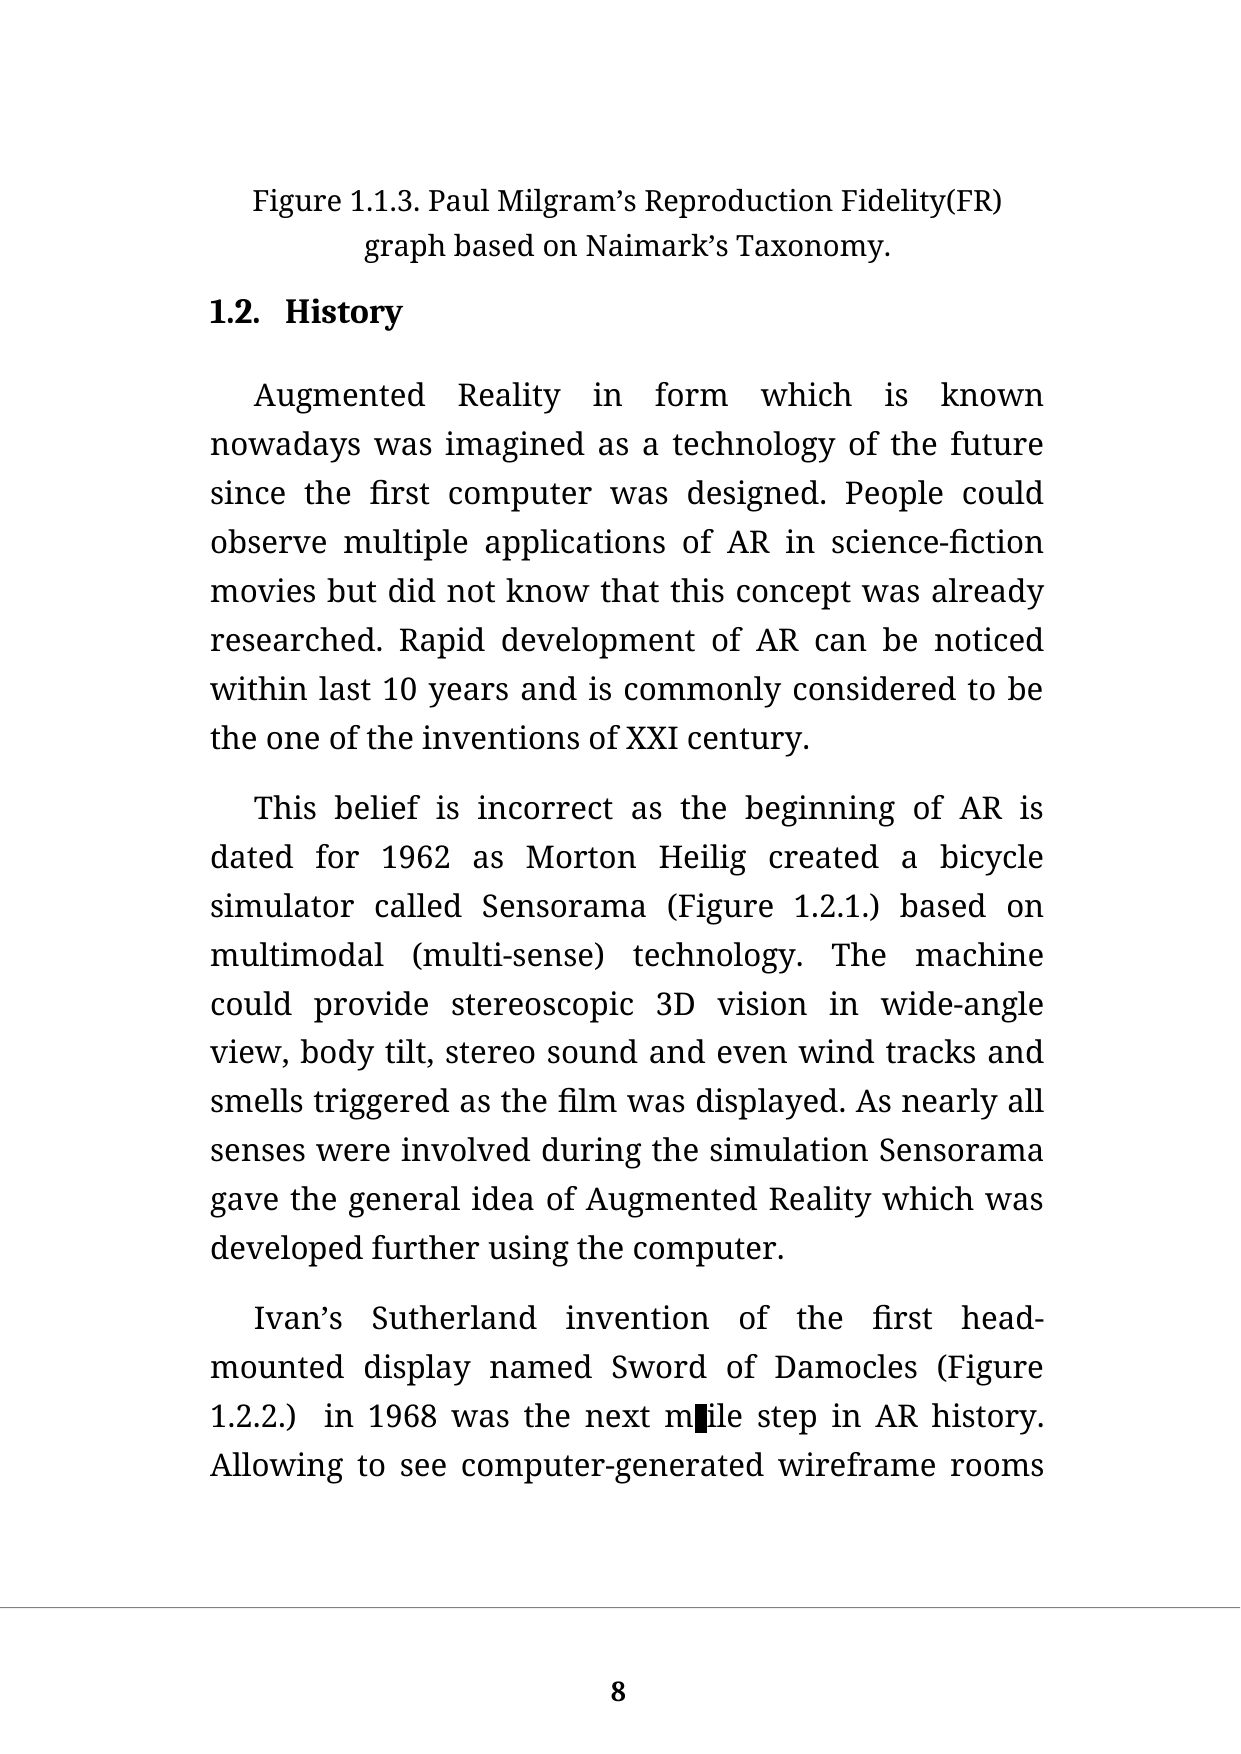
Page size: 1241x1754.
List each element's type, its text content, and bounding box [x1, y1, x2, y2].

text Figure 1.1.3. Paul Milgram’s Reproduction Fidelity(FR) graph based on Naimark’s Taxonomy. [210, 180, 1045, 265]
subtitle History [210, 292, 1045, 368]
text This belief is incorrect as the beginning of AR is dated for 1962 as Morton Heilig created a bicycle simulator called Sensorama (Figure 1.2.1.) based on multimodal (multi-sense) technology. The machine could provide stereoscopic 3D vision in wide-angle view, body tilt, stereo sound and even wind tracks and smells triggered as the film was displayed. As nearly all senses were involved during the simulation Sensorama gave the general idea of Augmented Reality which was developed further using the computer. [210, 786, 1045, 1269]
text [210, 1296, 1045, 1486]
text Augmented Reality in form which is known nowadays was imagined as a technology of the future since the first computer was designed. People could observe multiple applications of AR in science-fiction movies but did not know that this concept was already researched. Rapid development of AR can be noticed within last 10 years and is commonly considered to be the one of the inventions of XXI century. [210, 373, 1045, 758]
